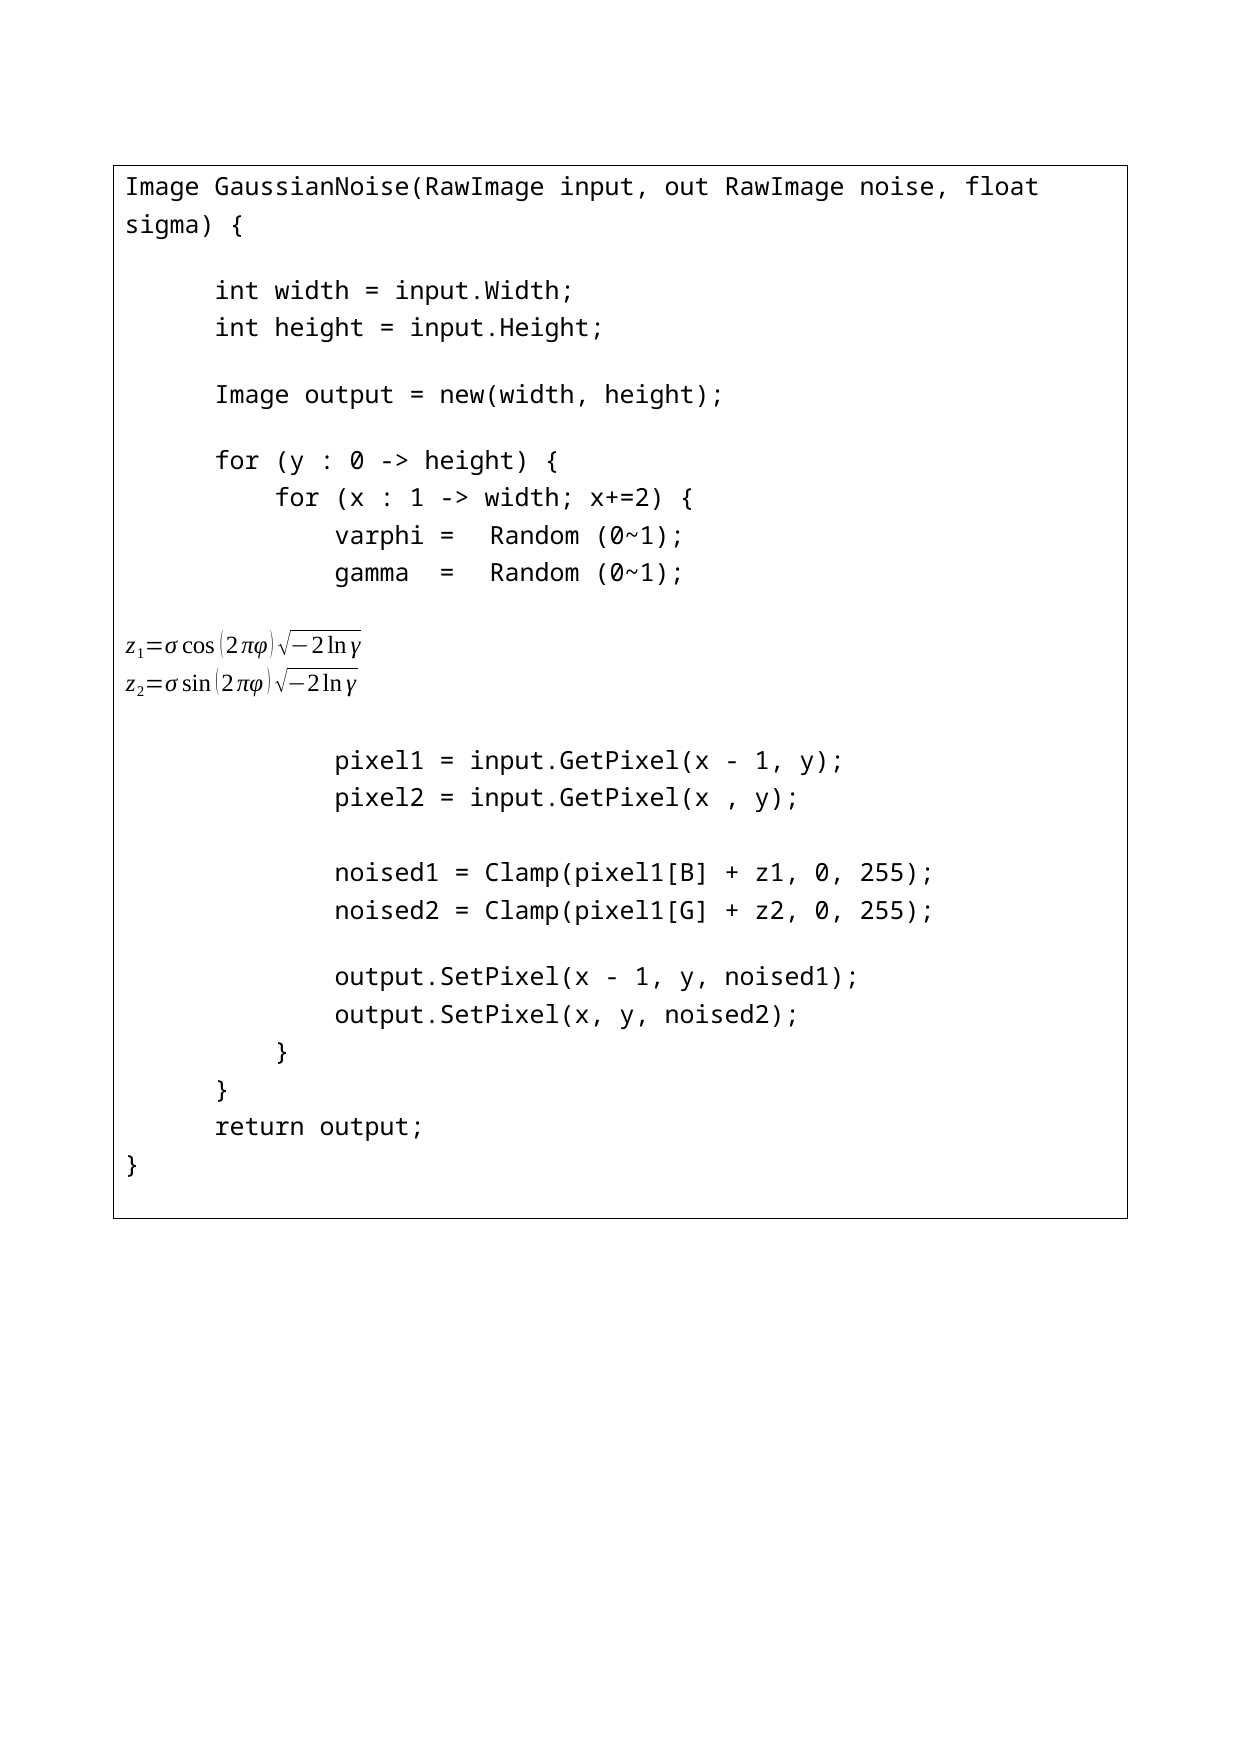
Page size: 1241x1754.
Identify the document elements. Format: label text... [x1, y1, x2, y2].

table_cell Image GaussianNoise(RawImage input, out RawImage noise, float sigma) { int width = input.Width; int height = input.Height; Image output = new(width, height); for (y : 0 -> height) { for (x : 1 -> width; x+=2) { varphi = Random (0~1); gamma = Random (0~1); pixel1 = input.GetPixel(x - 1, y); pixel2 = input.GetPixel(x , y); noised1 = Clamp(pixel1[B] + z1, 0, 255); noised2 = Clamp(pixel1[G] + z2, 0, 255); output.SetPixel(x - 1, y, noised1); output.SetPixel(x, y, noised2); } } return output; } [114, 166, 1127, 1218]
